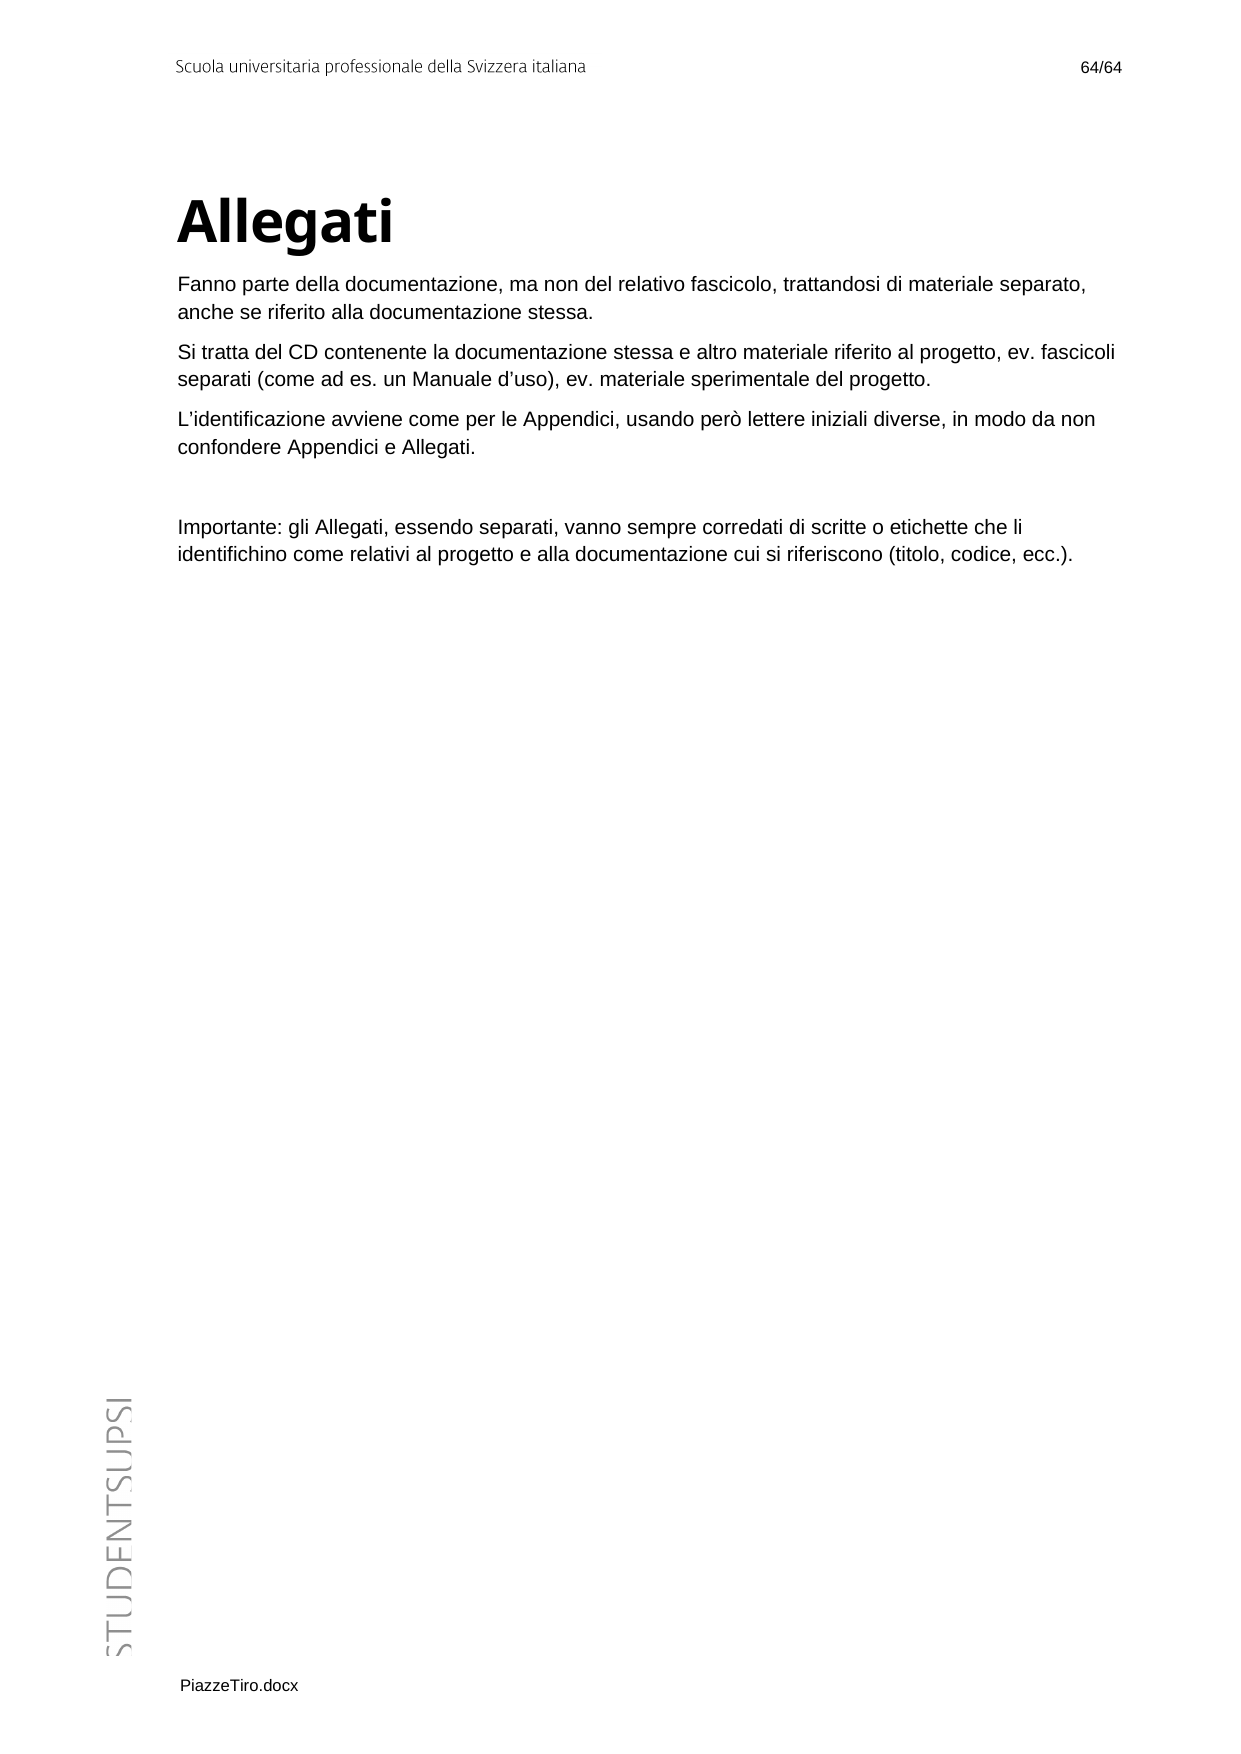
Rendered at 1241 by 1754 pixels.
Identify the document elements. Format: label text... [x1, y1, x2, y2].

picture [106, 1399, 132, 1657]
text Importante: gli Allegati, essendo separati, vanno sempre corredati di scritte o etichette che li identifichino come relativi al progetto e alla documentazione cui si riferiscono (titolo, codice, ecc.). [177, 514, 1122, 566]
text L’identificazione avviene come per le Appendici, usando però lettere iniziali diverse, in modo da non confondere Appendici e Allegati. [177, 407, 1122, 458]
picture [168, 53, 602, 80]
text Si tratta del CD contenente la documentazione stessa e altro materiale riferito al progetto, ev. fascicoli separati (come ad es. un Manuale d’uso), ev. materiale sperimentale del progetto. [177, 339, 1122, 391]
text Fanno parte della documentazione, ma non del relativo fascicolo, trattandosi di materiale separato, anche se riferito alla documentazione stessa. [177, 272, 1122, 323]
title Allegati [177, 180, 1122, 259]
